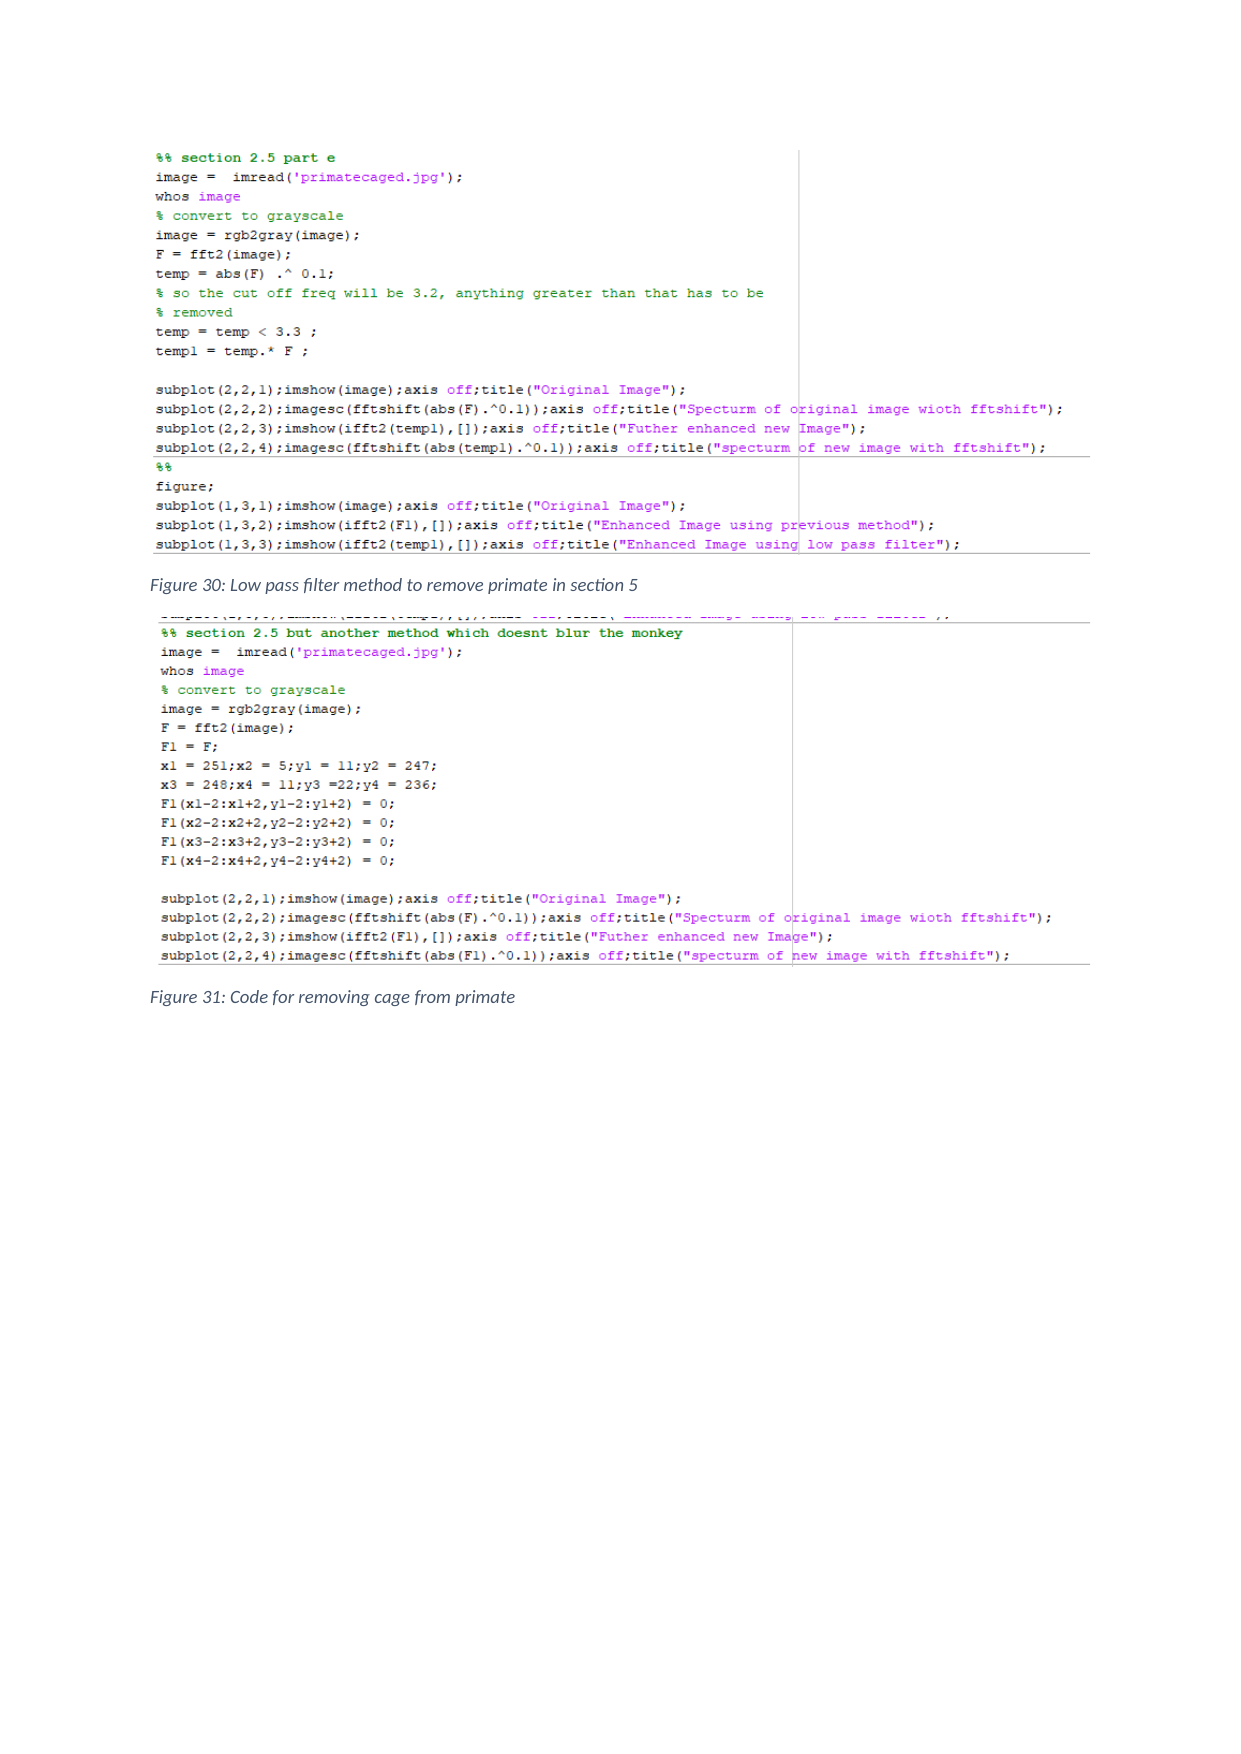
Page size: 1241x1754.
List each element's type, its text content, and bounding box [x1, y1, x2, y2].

text Figure 30: Low pass filter method to remove primate in section 5 [150, 574, 1090, 597]
text Figure 31: Code for removing cage from primate [150, 985, 1090, 1008]
picture [150, 617, 1091, 967]
picture [150, 150, 1091, 555]
